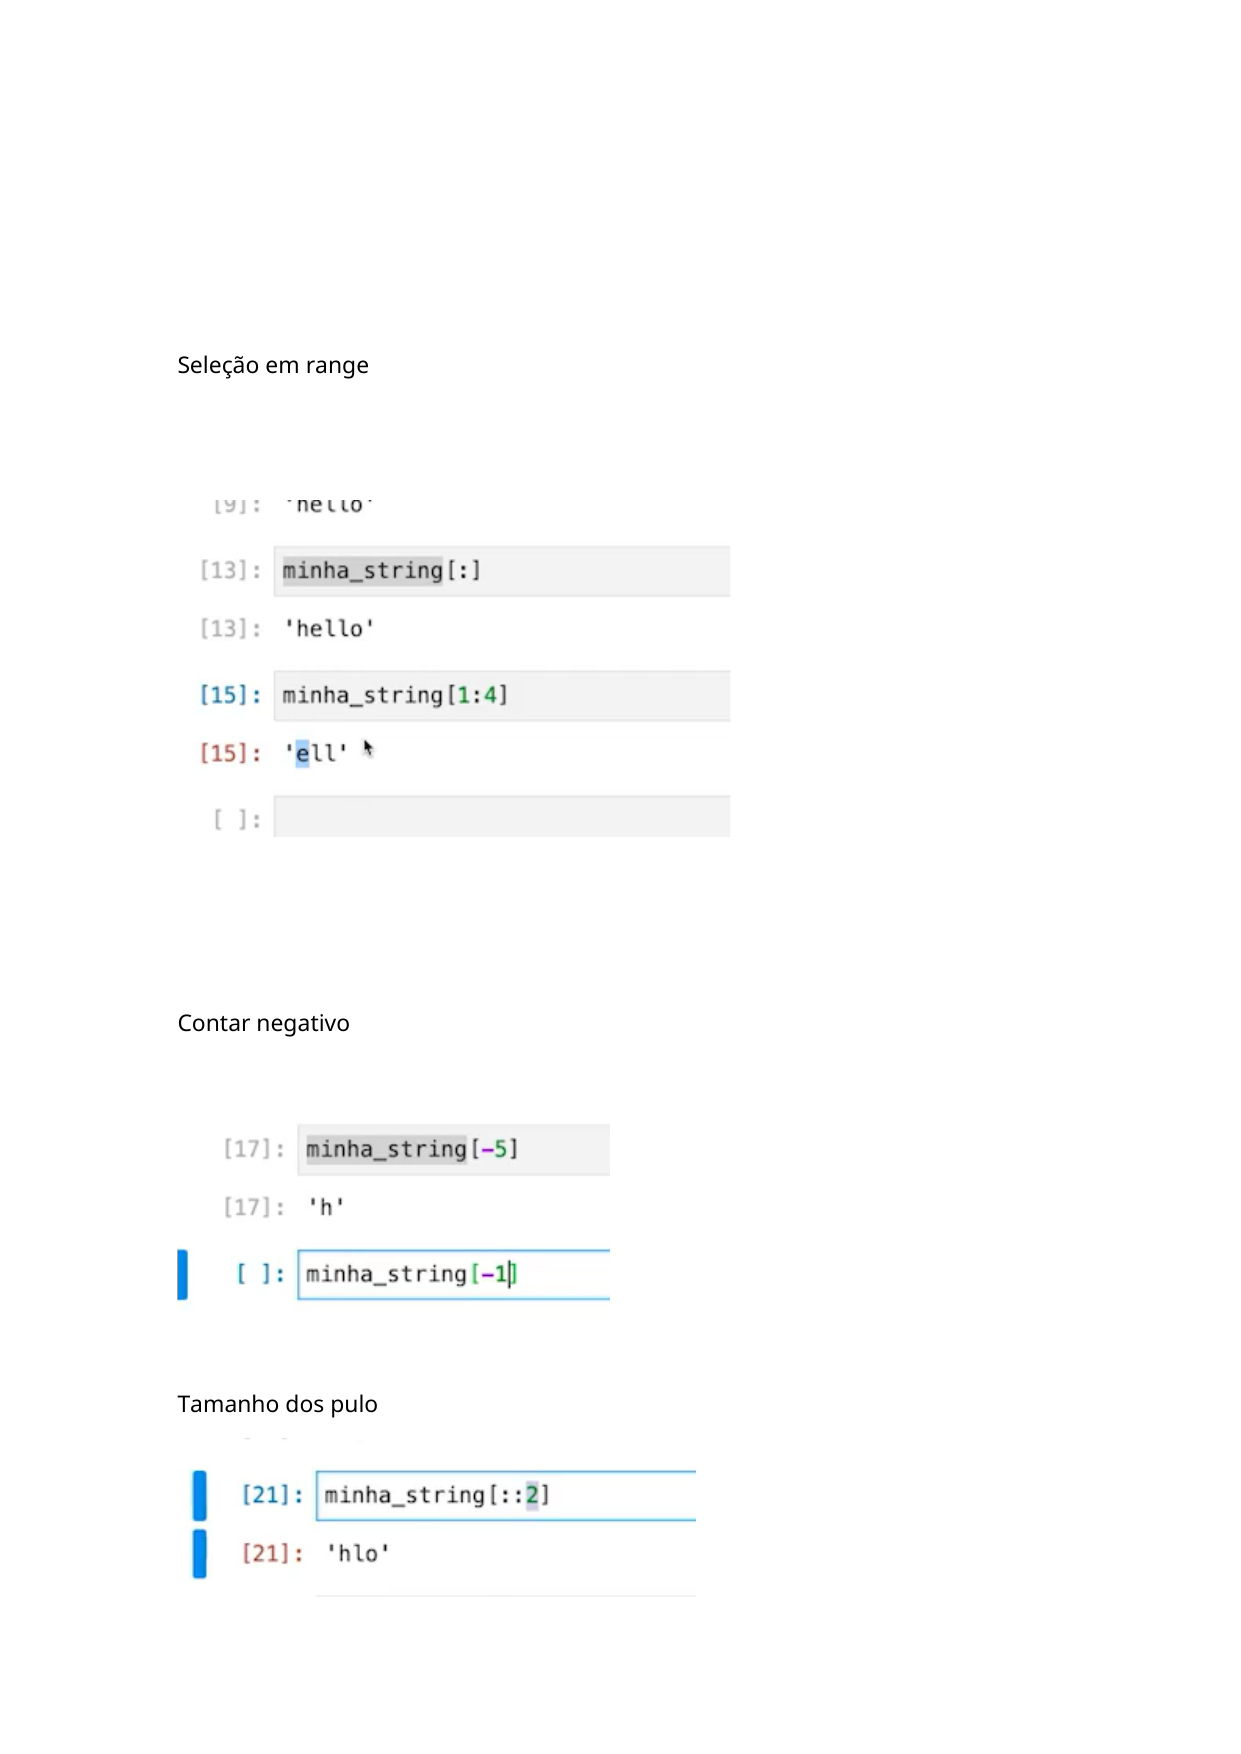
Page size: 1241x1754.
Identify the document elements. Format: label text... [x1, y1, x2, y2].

text Contar negativo [177, 1007, 1063, 1038]
text Tamanho dos pulo [177, 1388, 1063, 1419]
picture [177, 1438, 696, 1597]
text Seleção em range [177, 349, 1063, 381]
picture [177, 500, 731, 837]
picture [177, 1107, 610, 1319]
